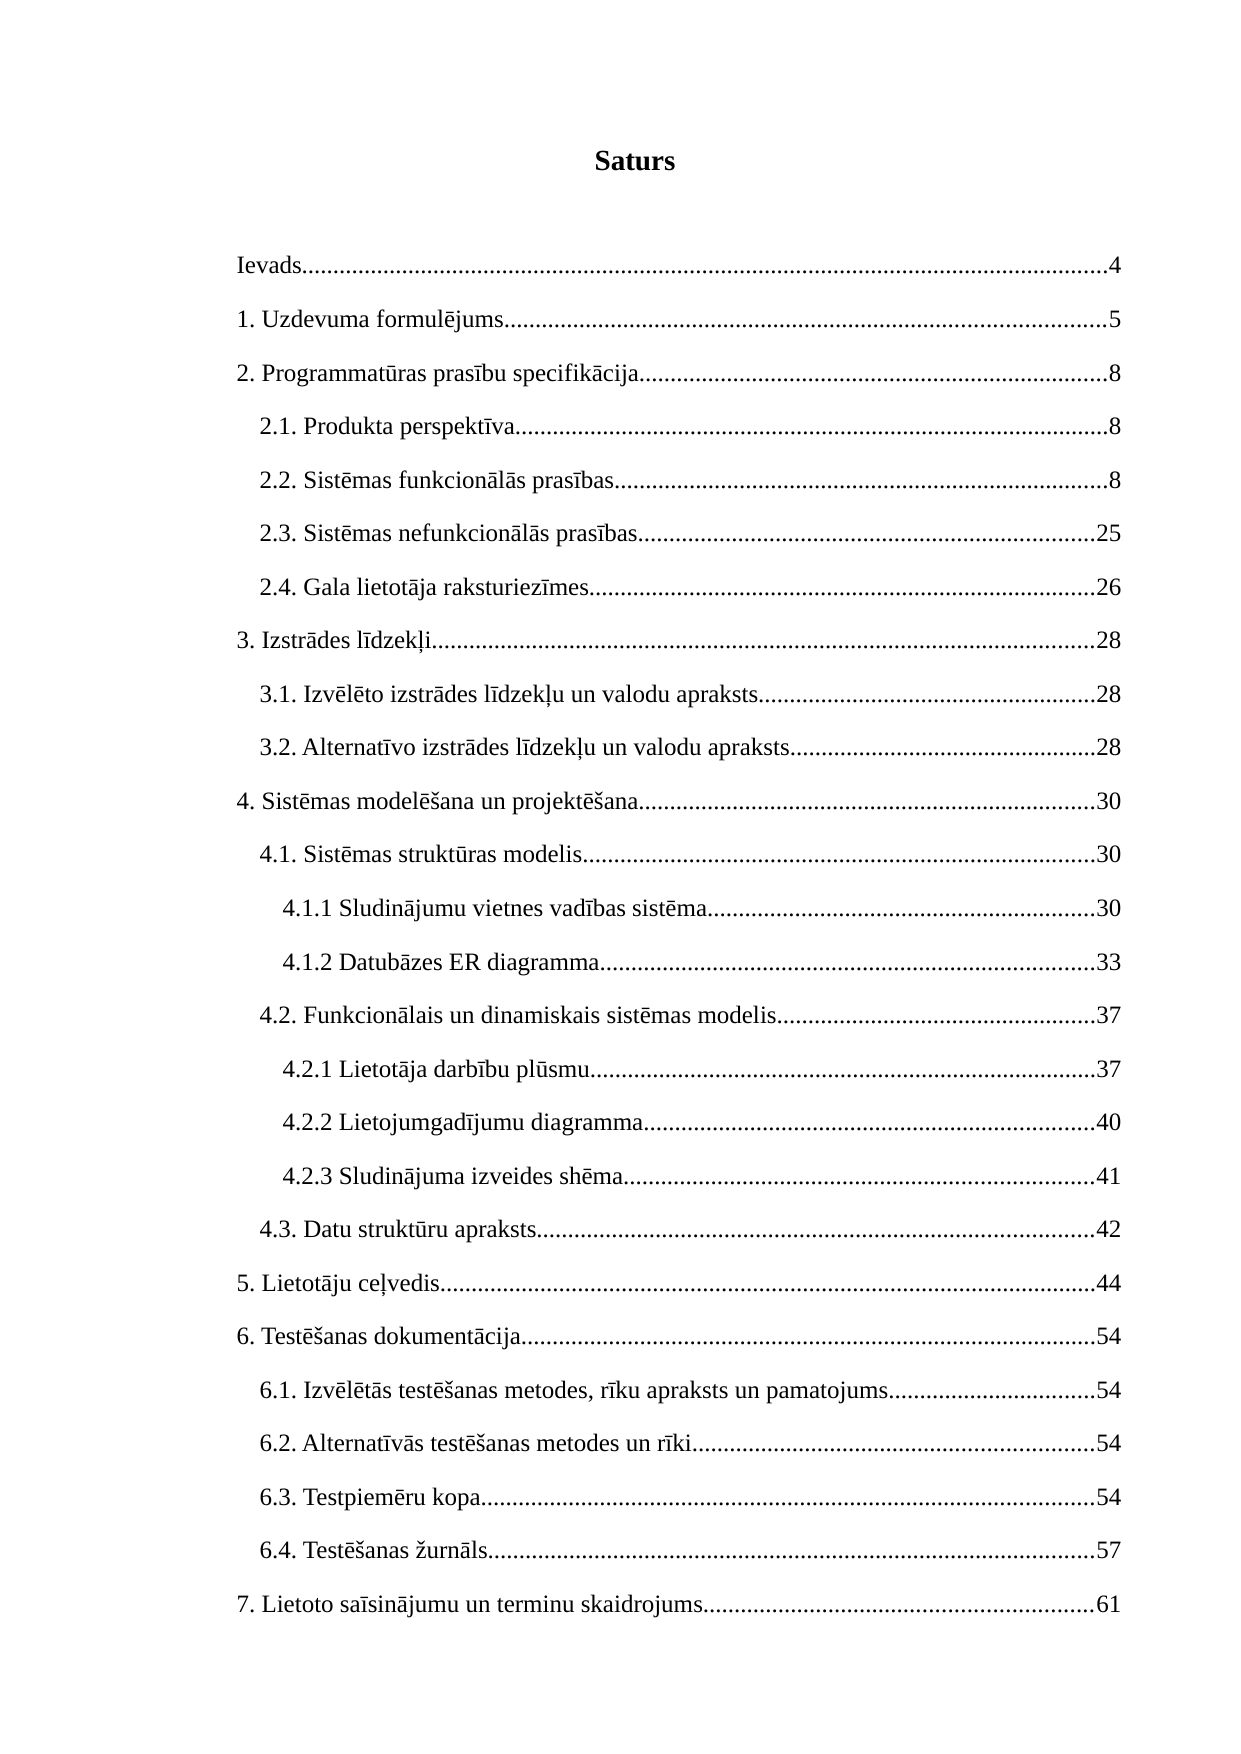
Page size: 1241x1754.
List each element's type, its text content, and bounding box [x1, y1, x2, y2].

text Saturs [148, 143, 1122, 177]
